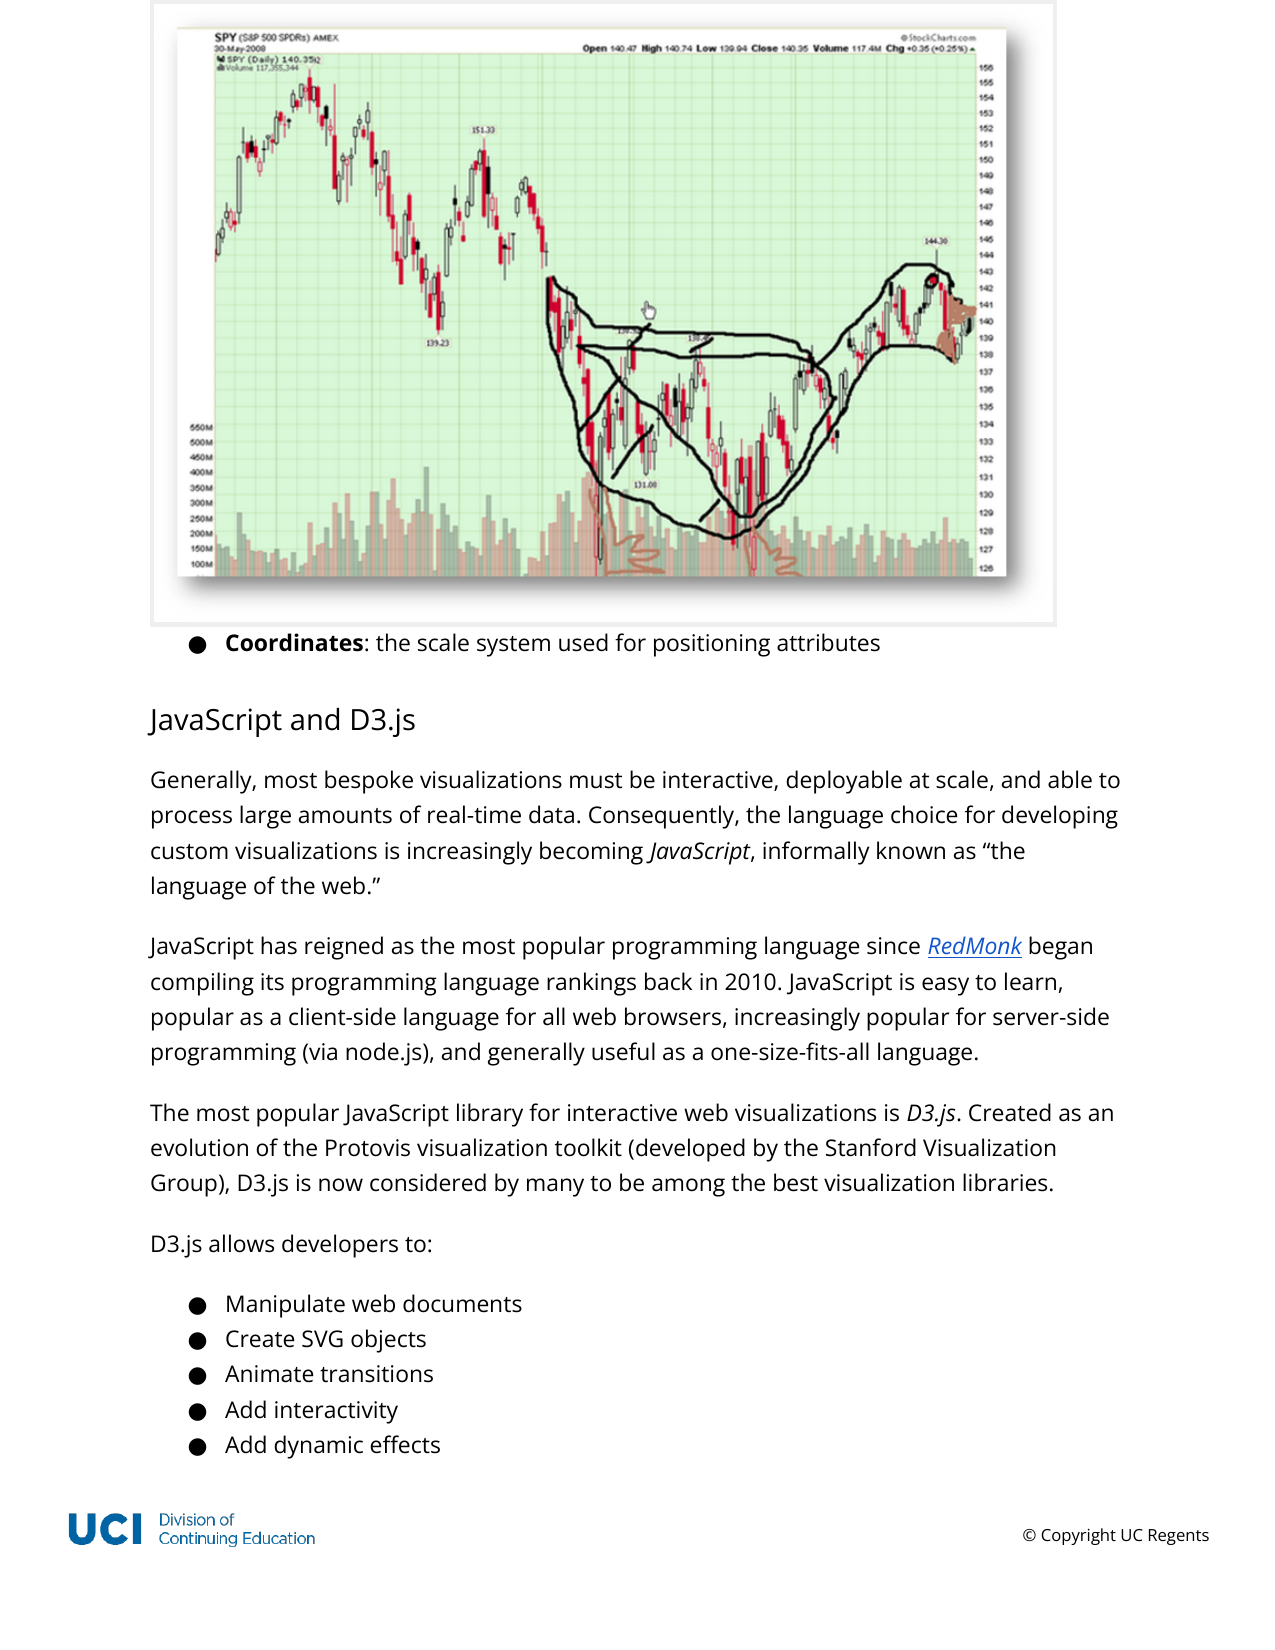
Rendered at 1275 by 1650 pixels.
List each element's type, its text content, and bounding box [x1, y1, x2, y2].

list Create SVG objects [187, 1323, 1125, 1354]
text JavaScript has reigned as the most popular programming language since RedMonk began compiling its programming language rankings back in 2010. JavaScript is easy to learn, popular as a client-side language for all web browsers, increasingly popular for server-side programming (via node.js), and generally useful as a one-size-fits-all language. [150, 930, 1125, 1067]
list Add interactivity [187, 1394, 1125, 1425]
text Generally, most bespoke visualizations must be interactive, deployable at scale, and able to process large amounts of real-time data. Consequently, the language choice for developing custom visualizations is increasingly becoming JavaScript, informally known as “the language of the web.” [150, 764, 1125, 901]
list Manipulate web documents [187, 1288, 1125, 1319]
text D3.js allows developers to: [150, 1227, 1125, 1259]
list Animate transitions [187, 1358, 1125, 1390]
list Add dynamic effects [187, 1429, 1125, 1460]
list Coordinates: the scale system used for positioning attributes [187, 627, 1125, 658]
picture [68, 1512, 317, 1547]
subtitle JavaScript and D3.js [150, 699, 1125, 739]
text The most popular JavaScript library for interactive web visualizations is D3.js. Created as an evolution of the Protovis visualization toolkit (developed by the Stanford Visualization Group), D3.js is now considered by many to be among the best visualization libraries. [150, 1097, 1125, 1198]
picture [154, 4, 1053, 622]
